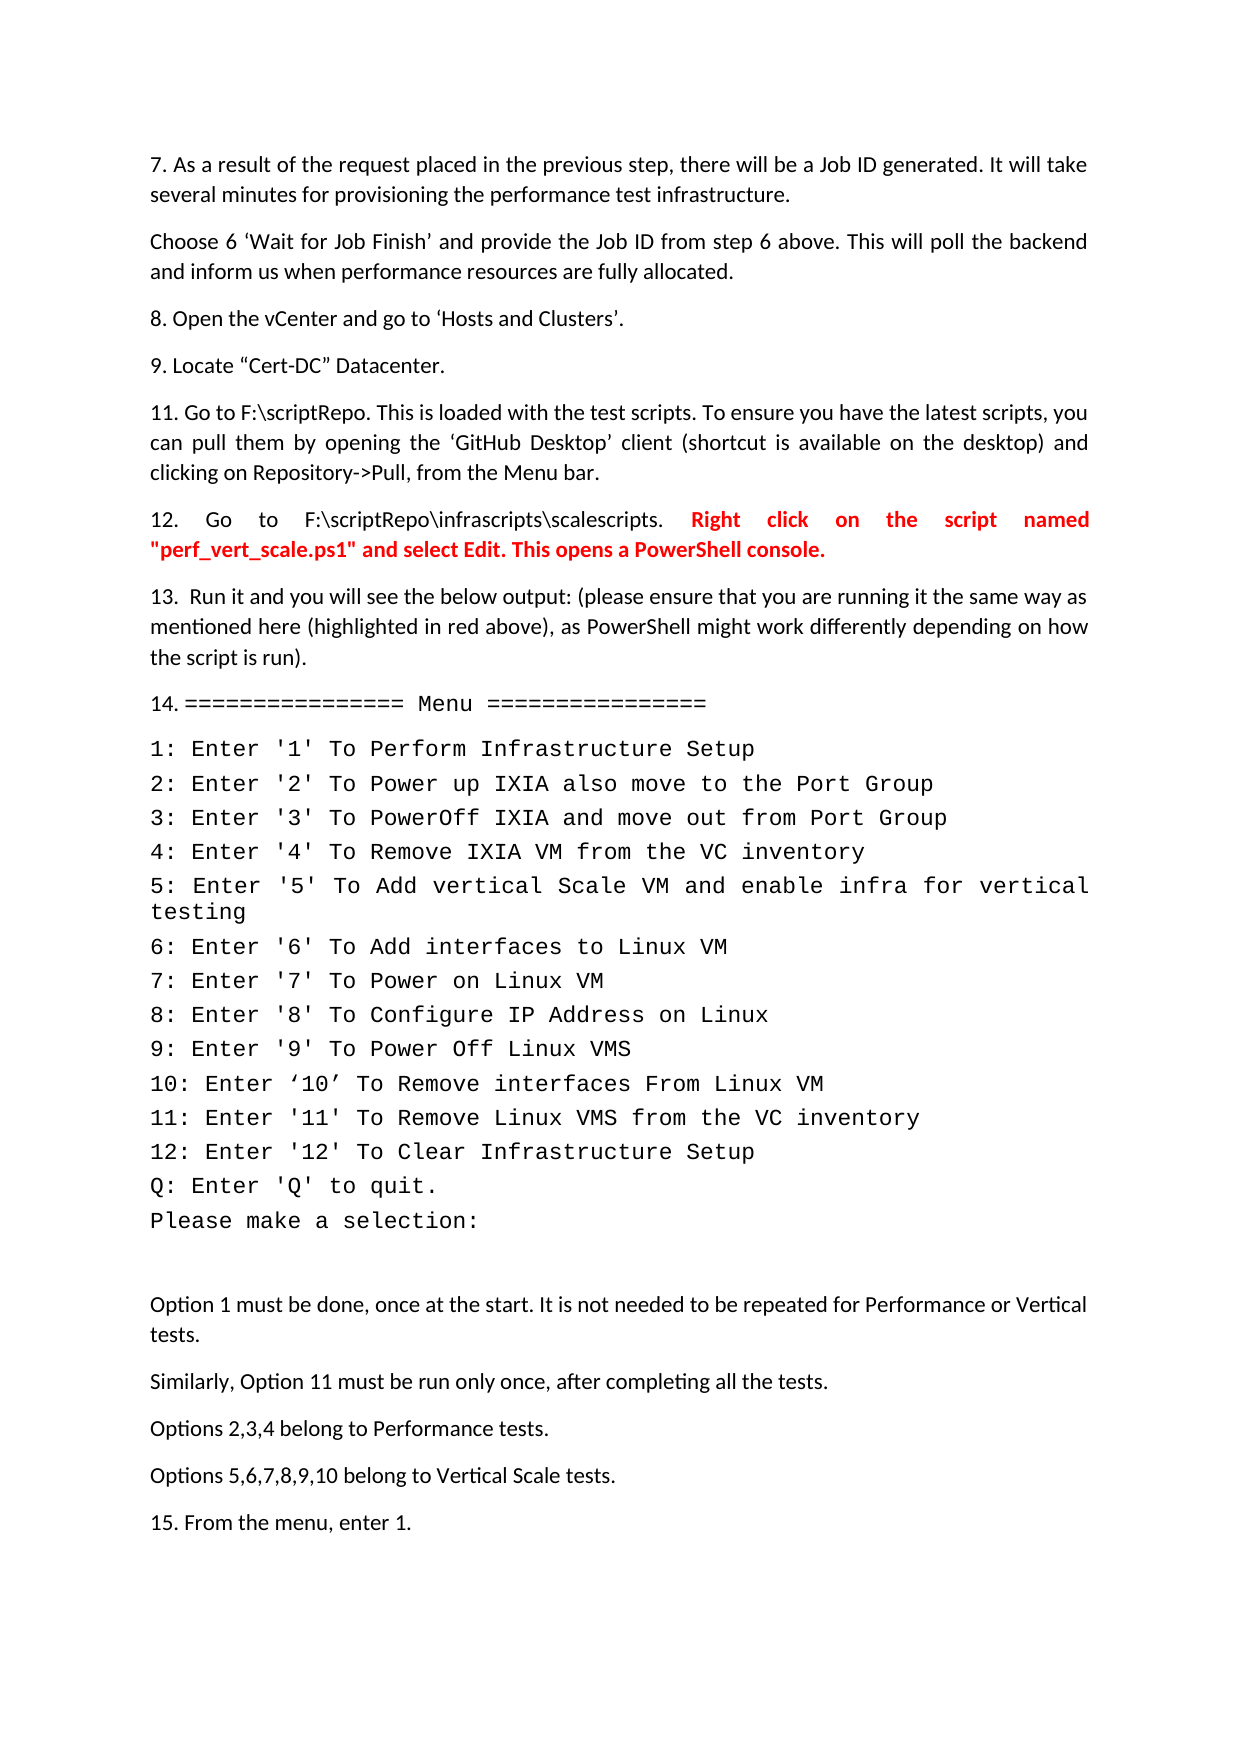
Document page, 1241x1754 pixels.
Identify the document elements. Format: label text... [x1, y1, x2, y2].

text Options 2,3,4 belong to Performance tests. [150, 1414, 1090, 1442]
text 15. From the menu, enter 1. [150, 1508, 1090, 1536]
text Similarly, Option 11 must be run only once, after completing all the tests. [150, 1367, 1090, 1395]
text 9: Enter '9' To Power Off Linux VMS [150, 1038, 1090, 1064]
text 14. ================ Menu ================ [150, 689, 1090, 719]
text 12: Enter '12' To Clear Infrastructure Setup [150, 1141, 1090, 1167]
text 12. Go to F:\scriptRepo\infrascripts\scalescripts. Right click on the script named "perf_vert_scale.ps1" and select Edit. This opens a PowerShell console. [150, 505, 1090, 563]
text 7: Enter '7' To Power on Linux VM [150, 969, 1090, 995]
text 8: Enter '8' To Configure IP Address on Linux [150, 1003, 1090, 1029]
text Options 5,6,7,8,9,10 belong to Vertical Scale tests. [150, 1461, 1090, 1489]
text 8. Open the vCenter and go to ‘Hosts and Clusters’. [150, 304, 1090, 332]
text Please make a selection: [150, 1209, 1090, 1235]
text Q: Enter 'Q' to quit. [150, 1175, 1090, 1201]
text 5: Enter '5' To Add vertical Scale VM and enable infra for vertical testing [150, 875, 1090, 927]
text 11: Enter '11' To Remove Linux VMS from the VC inventory [150, 1106, 1090, 1132]
text 1: Enter '1' To Perform Infrastructure Setup [150, 738, 1090, 764]
text Choose 6 ‘Wait for Job Finish’ and provide the Job ID from step 6 above. This will poll the backend and inform us when performance resources are fully allocated. [150, 227, 1090, 285]
text Option 1 must be done, once at the start. It is not needed to be repeated for Performance or Vertical tests. [150, 1290, 1090, 1348]
text 4: Enter '4' To Remove IXIA VM from the VC inventory [150, 841, 1090, 866]
text 6: Enter '6' To Add interfaces to Linux VM [150, 935, 1090, 961]
text 13. Run it and you will see the below output: (please ensure that you are running it the same way as mentioned here (highlighted in red above), as PowerShell might work differently depending on how the script is run). [150, 582, 1090, 671]
text 7. As a result of the request placed in the previous step, there will be a Job ID generated. It will take several minutes for provisioning the performance test infrastructure. [150, 150, 1090, 208]
text 9. Locate “Cert-DC” Datacenter. [150, 351, 1090, 379]
text 3: Enter '3' To PowerOff IXIA and move out from Port Group [150, 806, 1090, 832]
text 11. Go to F:\scriptRepo. This is loaded with the test scripts. To ensure you have the latest scripts, you can pull them by opening the ‘GitHub Desktop’ client (shortcut is available on the desktop) and clicking on Repository->Pull, from the Menu bar. [150, 398, 1090, 486]
text 2: Enter '2' To Power up IXIA also move to the Port Group [150, 772, 1090, 798]
text 10: Enter ‘10’ To Remove interfaces From Linux VM [150, 1072, 1090, 1098]
